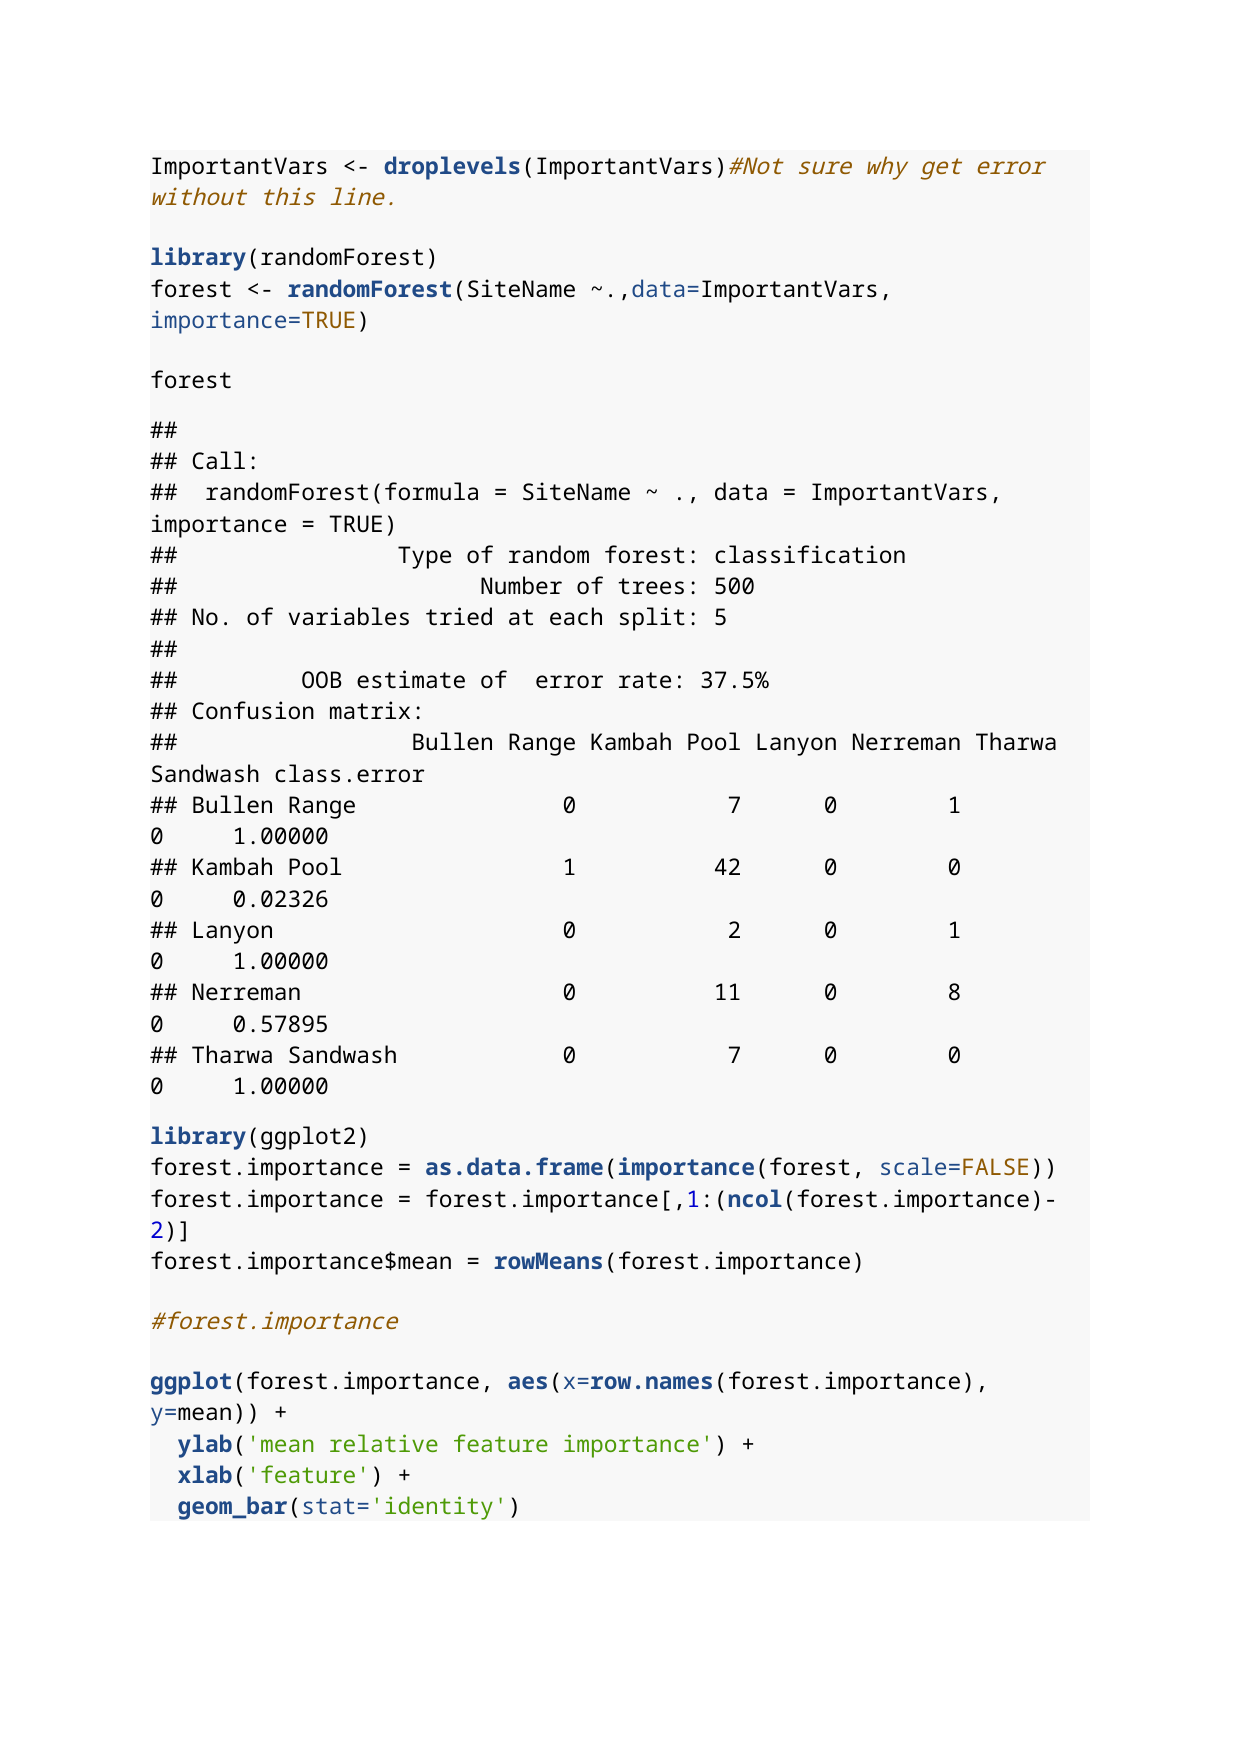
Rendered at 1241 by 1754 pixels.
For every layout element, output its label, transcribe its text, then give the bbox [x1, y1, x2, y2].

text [150, 150, 1090, 395]
text library(ggplot2) forest.importance = as.data.frame(importance(forest, scale=FALSE)) forest.importance = forest.importance[,1:(ncol(forest.importance)-2)] forest.importance$mean = rowMeans(forest.importance) #forest.importance ggplot(forest.importance, aes(x=row.names(forest.importance), y=mean)) + ylab('mean relative feature importance') + xlab('feature') + geom_bar(stat='identity') [150, 1120, 1090, 1521]
text ## ## Call: ## randomForest(formula = SiteName ~ ., data = ImportantVars, importance = TRUE) ## Type of random forest: classification ## Number of trees: 500 ## No. of variables tried at each split: 5 ## ## OOB estimate of error rate: 37.5% ## Confusion matrix: ## Bullen Range Kambah Pool Lanyon Nerreman Tharwa Sandwash class.error ## Bullen Range 0 7 0 1 0 1.00000 ## Kambah Pool 1 42 0 0 0 0.02326 ## Lanyon 0 2 0 1 0 1.00000 ## Nerreman 0 11 0 8 0 0.57895 ## Tharwa Sandwash 0 7 0 0 0 1.00000 [150, 414, 1090, 1101]
